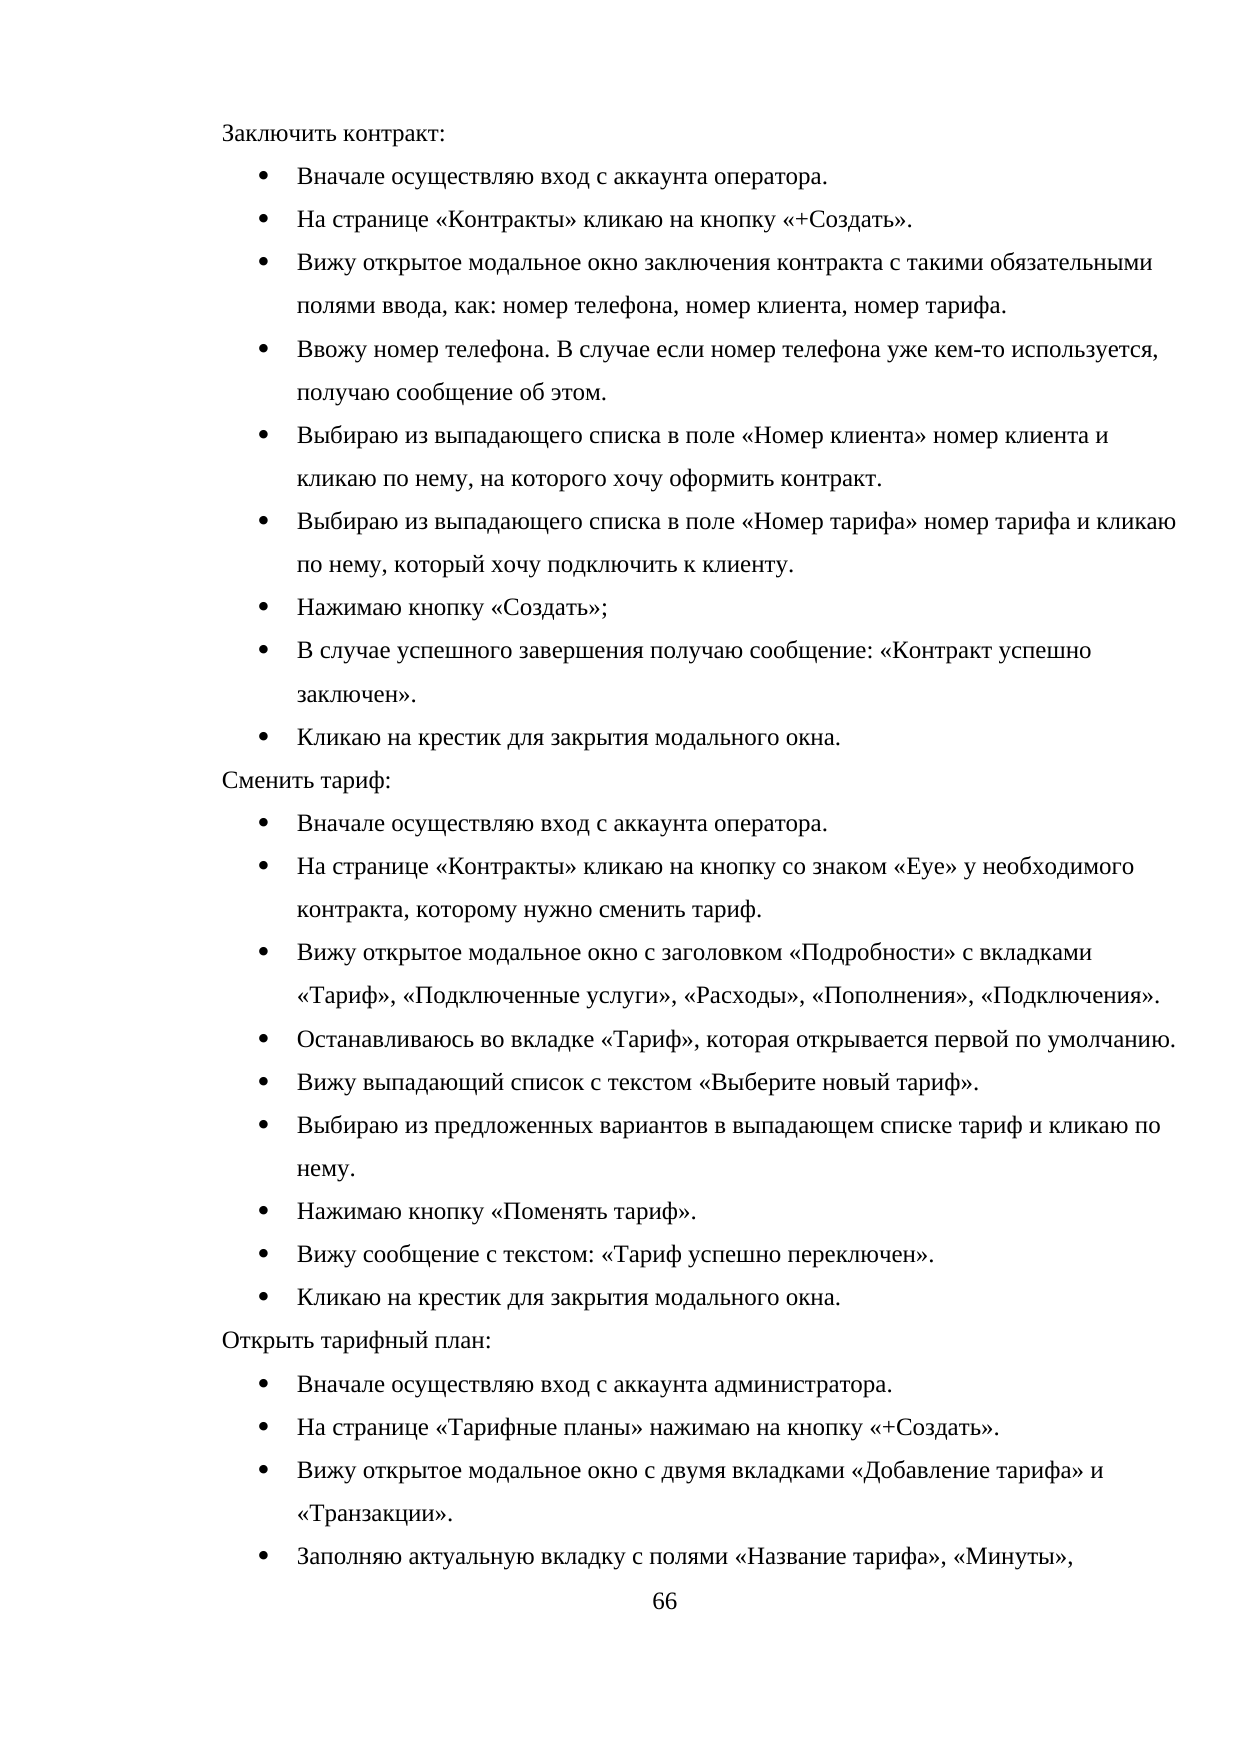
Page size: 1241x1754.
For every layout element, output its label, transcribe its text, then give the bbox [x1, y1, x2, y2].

list Выбираю из выпадающего списка в поле «Номер тарифа» номер тарифа и кликаю по нему, который хочу подключить к клиенту. [259, 506, 1181, 578]
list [259, 1541, 1181, 1570]
list Нажимаю кнопку «Поменять тариф». [259, 1196, 1181, 1225]
list Нажимаю кнопку «Создать»; [259, 592, 1181, 621]
list Вижу открытое модальное окно с заголовком «Подробности» с вкладками «Тариф», «Подключенные услуги», «Расходы», «Пополнения», «Подключения». [259, 937, 1181, 1009]
list Вижу открытое модальное окно заключения контракта с такими обязательными полями ввода, как: номер телефона, номер клиента, номер тарифа. [259, 247, 1181, 319]
list Вначале осуществляю вход с аккаунта оператора. [259, 161, 1181, 190]
list Выбираю из выпадающего списка в поле «Номер клиента» номер клиента и кликаю по нему, на которого хочу оформить контракт. [259, 420, 1181, 492]
list На странице «Тарифные планы» нажимаю на кнопку «+Создать». [259, 1412, 1181, 1441]
list Ввожу номер телефона. В случае если номер телефона уже кем-то используется, получаю сообщение об этом. [259, 334, 1181, 406]
list Вижу открытое модальное окно с двумя вкладками «Добавление тарифа» и «Транзакции». [259, 1455, 1181, 1527]
text Заключить контракт: [148, 118, 1181, 147]
list Вижу выпадающий список с текстом «Выберите новый тариф». [259, 1067, 1181, 1096]
list Кликаю на крестик для закрытия модального окна. [259, 1282, 1181, 1311]
list Выбираю из предложенных вариантов в выпадающем списке тариф и кликаю по нему. [259, 1110, 1181, 1182]
list Вначале осуществляю вход с аккаунта оператора. [259, 808, 1181, 837]
list На странице «Контракты» кликаю на кнопку со знаком «Eye» у необходимого контракта, которому нужно сменить тариф. [259, 851, 1181, 923]
list Вначале осуществляю вход с аккаунта администратора. [259, 1369, 1181, 1397]
list На странице «Контракты» кликаю на кнопку «+Создать». [259, 204, 1181, 233]
text Открыть тарифный план: [148, 1326, 1181, 1354]
list Вижу сообщение с текстом: «Тариф успешно переключен». [259, 1239, 1181, 1268]
list Кликаю на крестик для закрытия модального окна. [259, 722, 1181, 751]
list Останавливаюсь во вкладке «Тариф», которая открывается первой по умолчанию. [259, 1024, 1181, 1052]
text Сменить тариф: [148, 765, 1181, 794]
list В случае успешного завершения получаю сообщение: «Контракт успешно заключен». [259, 636, 1181, 707]
